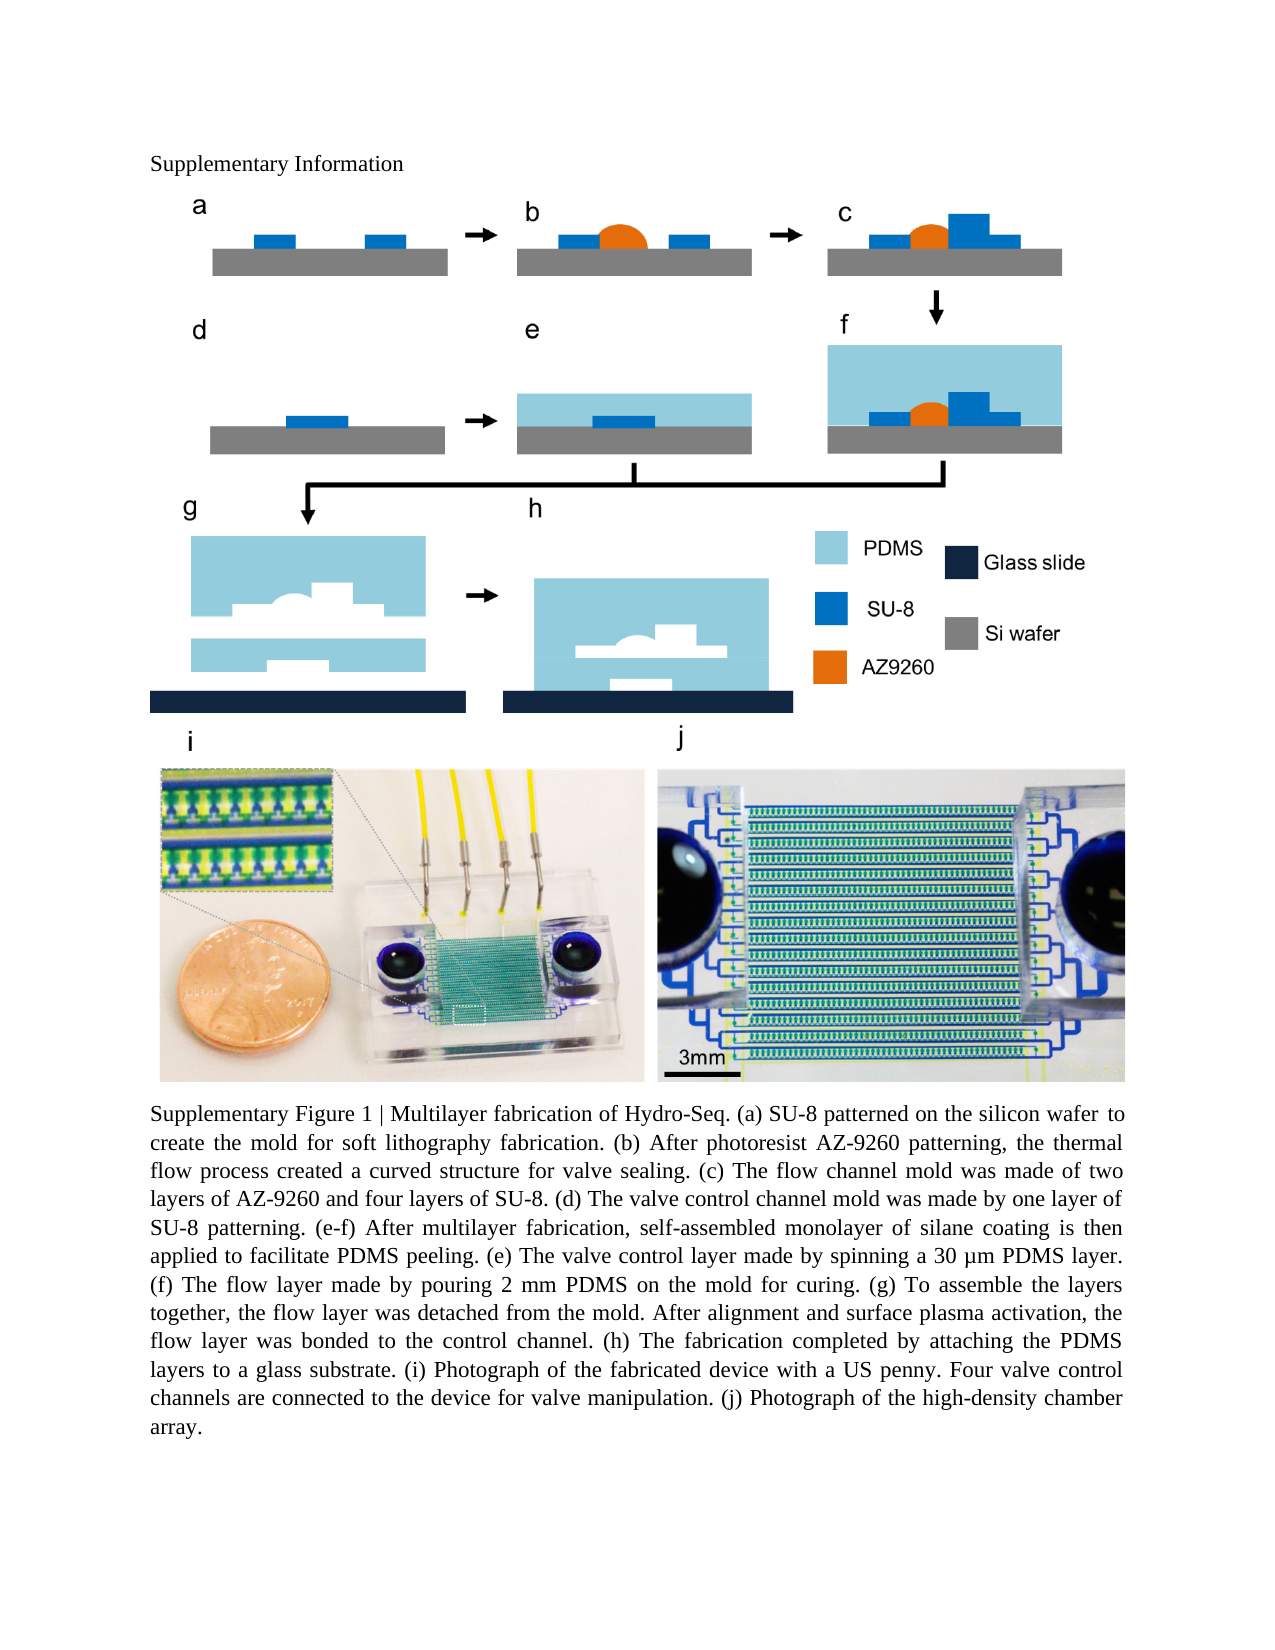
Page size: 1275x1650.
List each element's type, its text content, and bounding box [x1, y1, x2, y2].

text Supplementary Figure 1 | Multilayer fabrication of Hydro-Seq. (a) SU-8 patterned on the silicon wafer to create the mold for soft lithography fabrication. (b) After photoresist AZ-9260 patterning, the thermal flow process created a curved structure for valve sealing. (c) The flow channel mold was made of two layers of AZ-9260 and four layers of SU-8. (d) The valve control channel mold was made by one layer of SU-8 patterning. (e-f) After multilayer fabrication, self-assembled monolayer of silane coating is then applied to facilitate PDMS peeling. (e) The valve control layer made by spinning a 30 µm PDMS layer. (f) The flow layer made by pouring 2 mm PDMS on the mold for curing. (g) To assemble the layers together, the flow layer was detached from the mold. After alignment and surface plasma activation, the flow layer was bonded to the control channel. (h) The fabrication completed by attaching the PDMS layers to a glass substrate. (i) Photograph of the fabricated device with a US penny. Four valve control channels are connected to the device for valve manipulation. (j) Photograph of the high-density chamber array. [150, 1100, 1125, 1439]
text Supplementary Information [150, 150, 1125, 178]
picture [150, 178, 1125, 1082]
